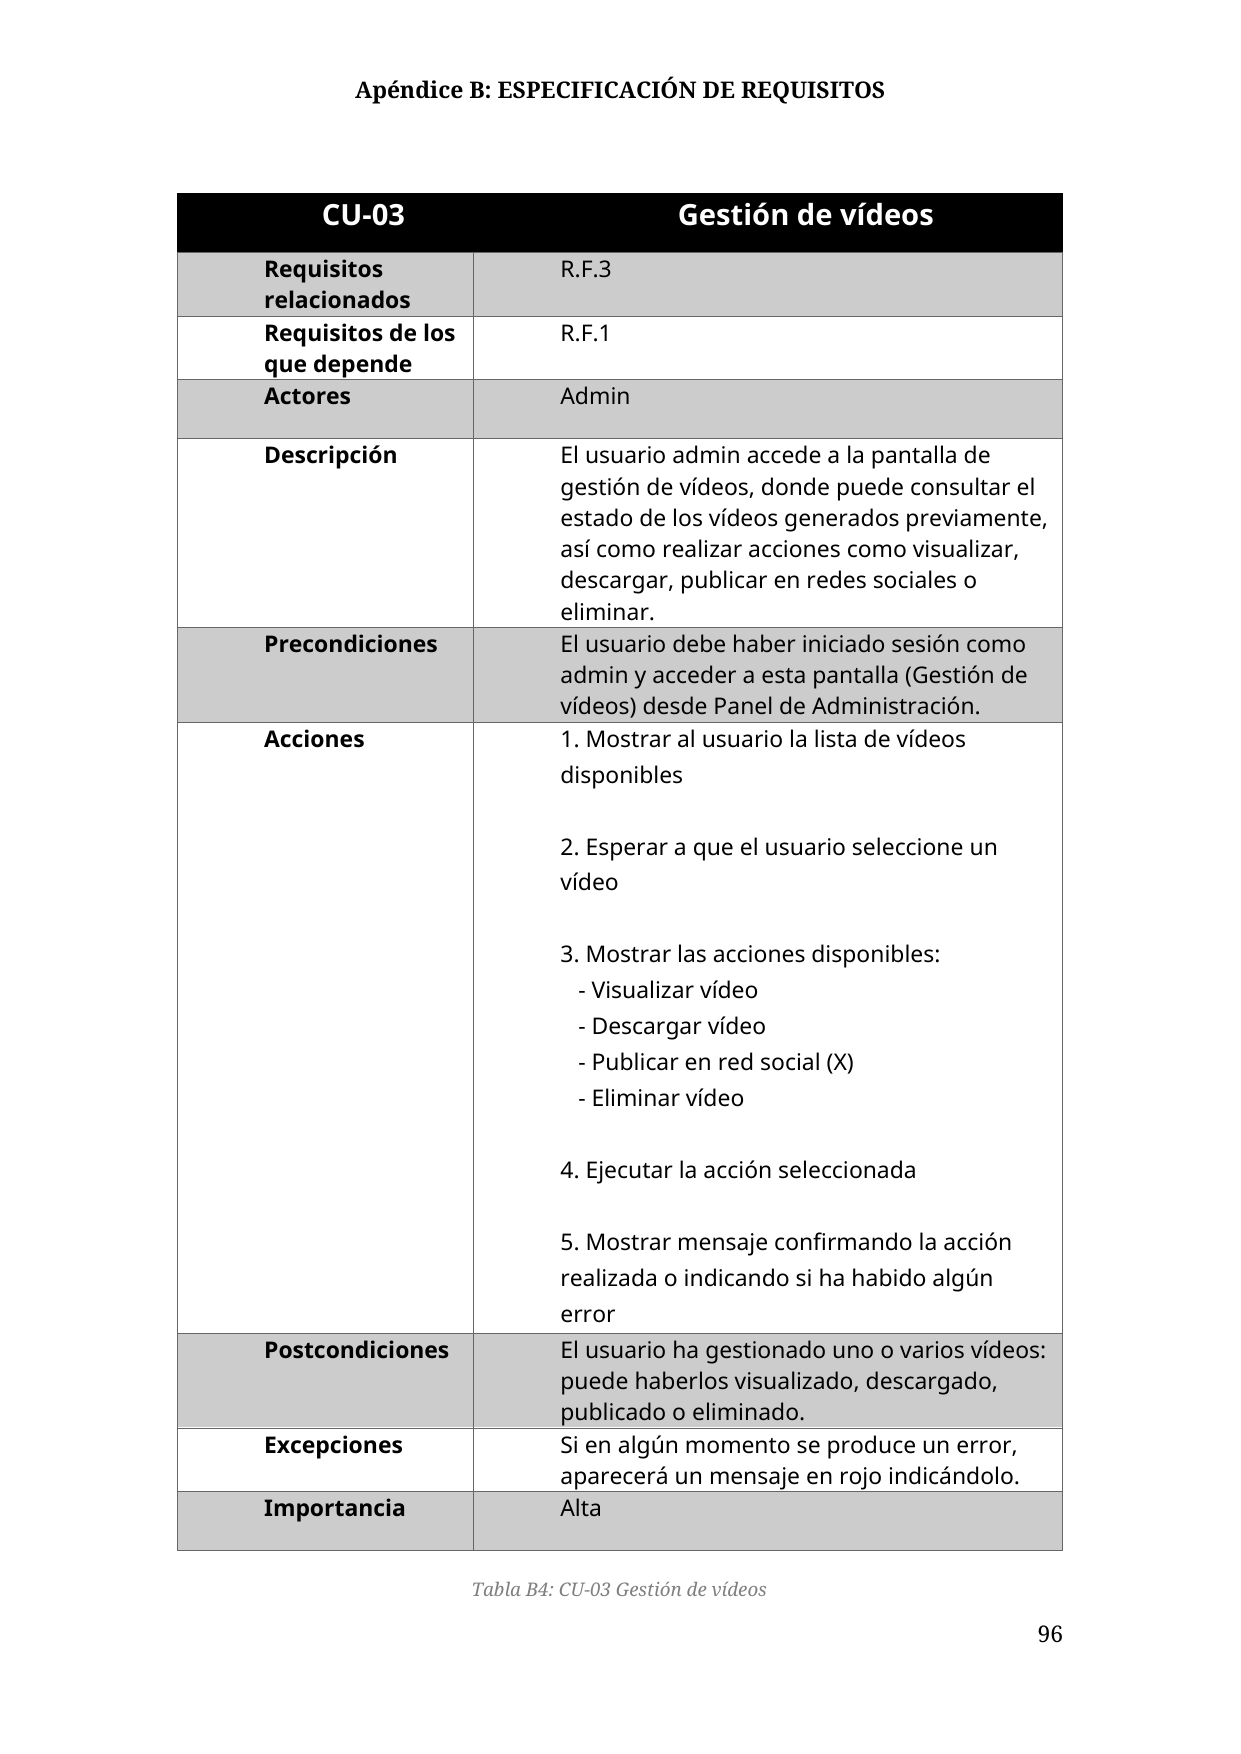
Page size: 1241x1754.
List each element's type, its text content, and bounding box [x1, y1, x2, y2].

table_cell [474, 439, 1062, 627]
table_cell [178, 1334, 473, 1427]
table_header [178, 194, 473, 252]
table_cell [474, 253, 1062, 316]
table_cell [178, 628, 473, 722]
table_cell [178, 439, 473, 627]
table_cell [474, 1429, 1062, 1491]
text Tabla B4: CU-03 Gestión de vídeos [177, 1576, 1063, 1602]
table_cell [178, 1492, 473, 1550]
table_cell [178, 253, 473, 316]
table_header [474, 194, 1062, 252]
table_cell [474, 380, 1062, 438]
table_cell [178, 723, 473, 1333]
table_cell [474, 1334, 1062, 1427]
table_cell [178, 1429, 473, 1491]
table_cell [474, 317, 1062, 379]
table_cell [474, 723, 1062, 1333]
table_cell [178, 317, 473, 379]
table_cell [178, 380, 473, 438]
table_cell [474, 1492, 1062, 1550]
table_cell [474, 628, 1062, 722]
